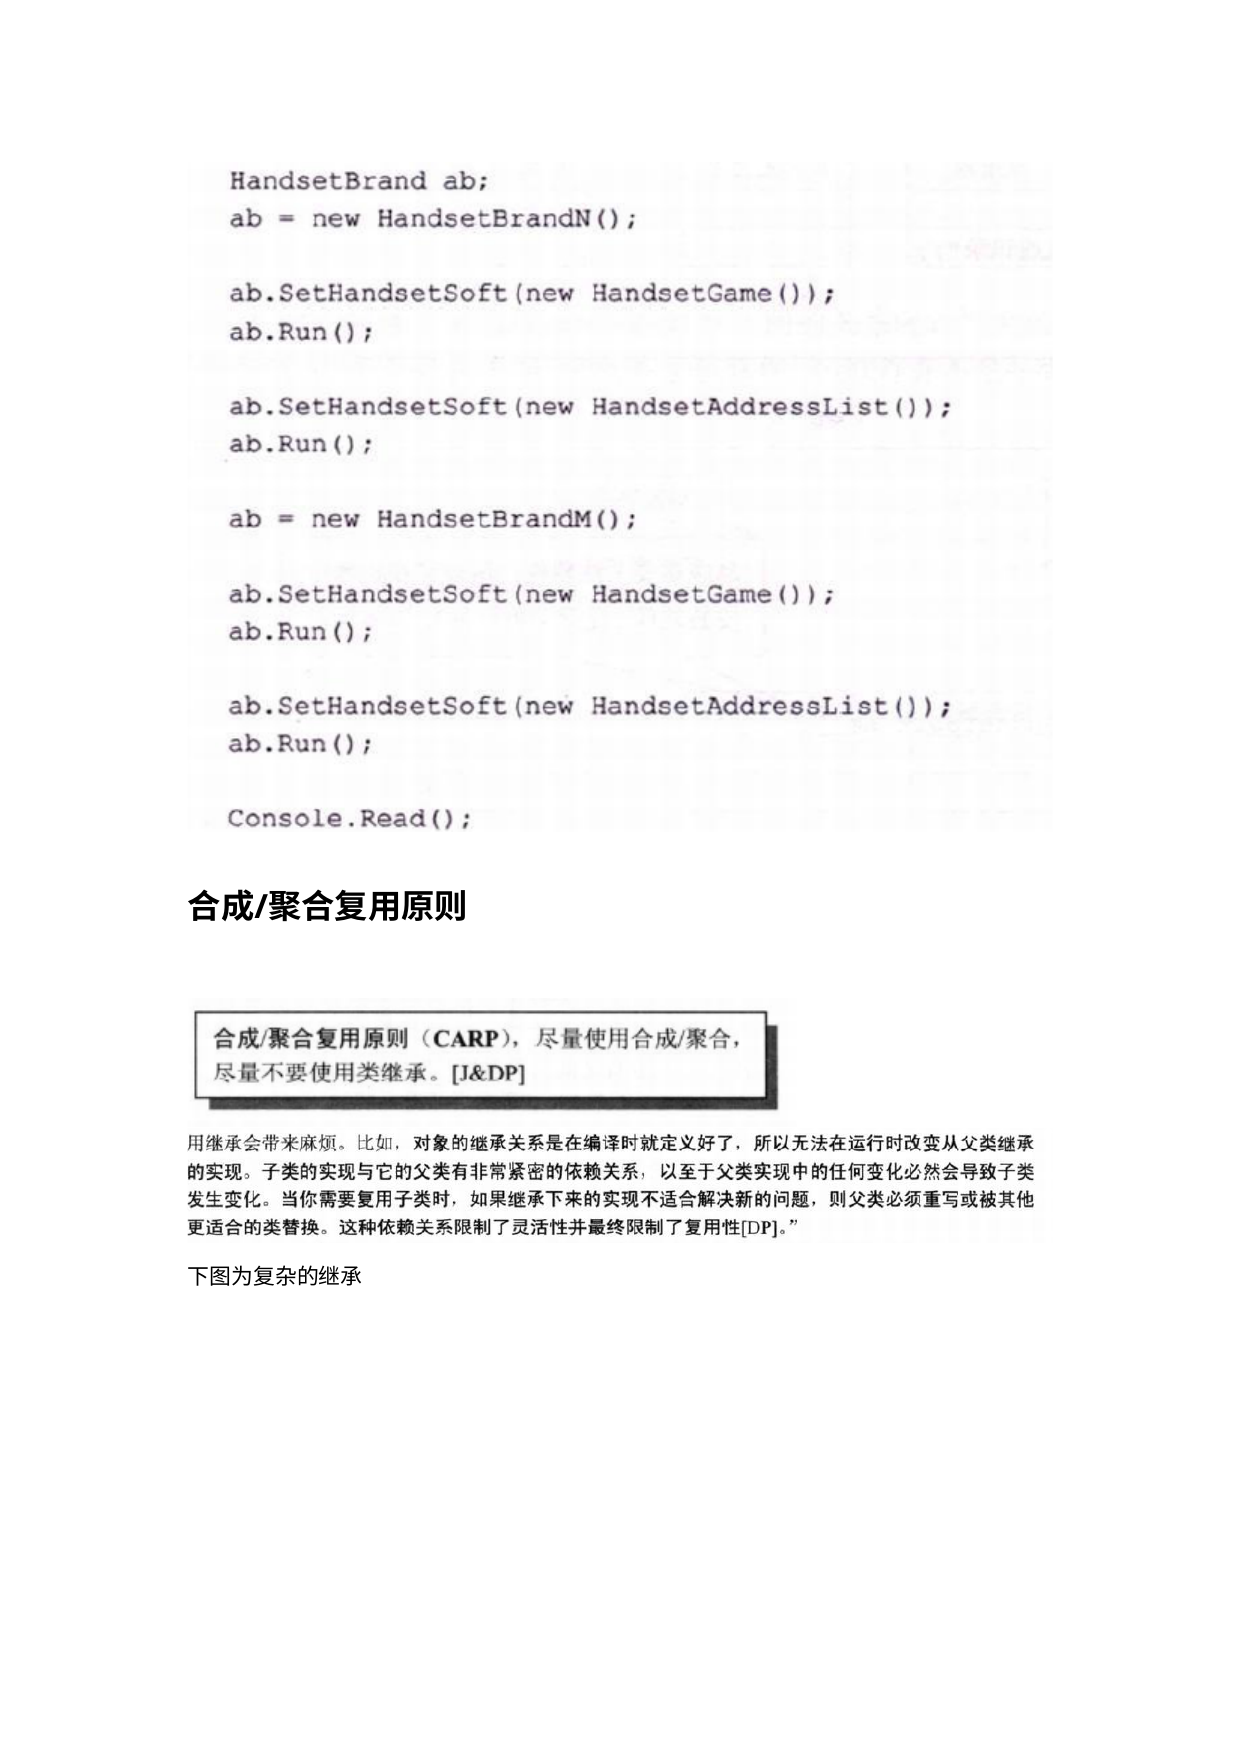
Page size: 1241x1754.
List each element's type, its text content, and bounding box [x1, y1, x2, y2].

picture [187, 162, 1053, 832]
text 下图为复杂的继承 [187, 1243, 1053, 1291]
picture [187, 998, 797, 1127]
picture [187, 1128, 1053, 1243]
subtitle 合成/聚合复用原则 [187, 872, 1053, 937]
